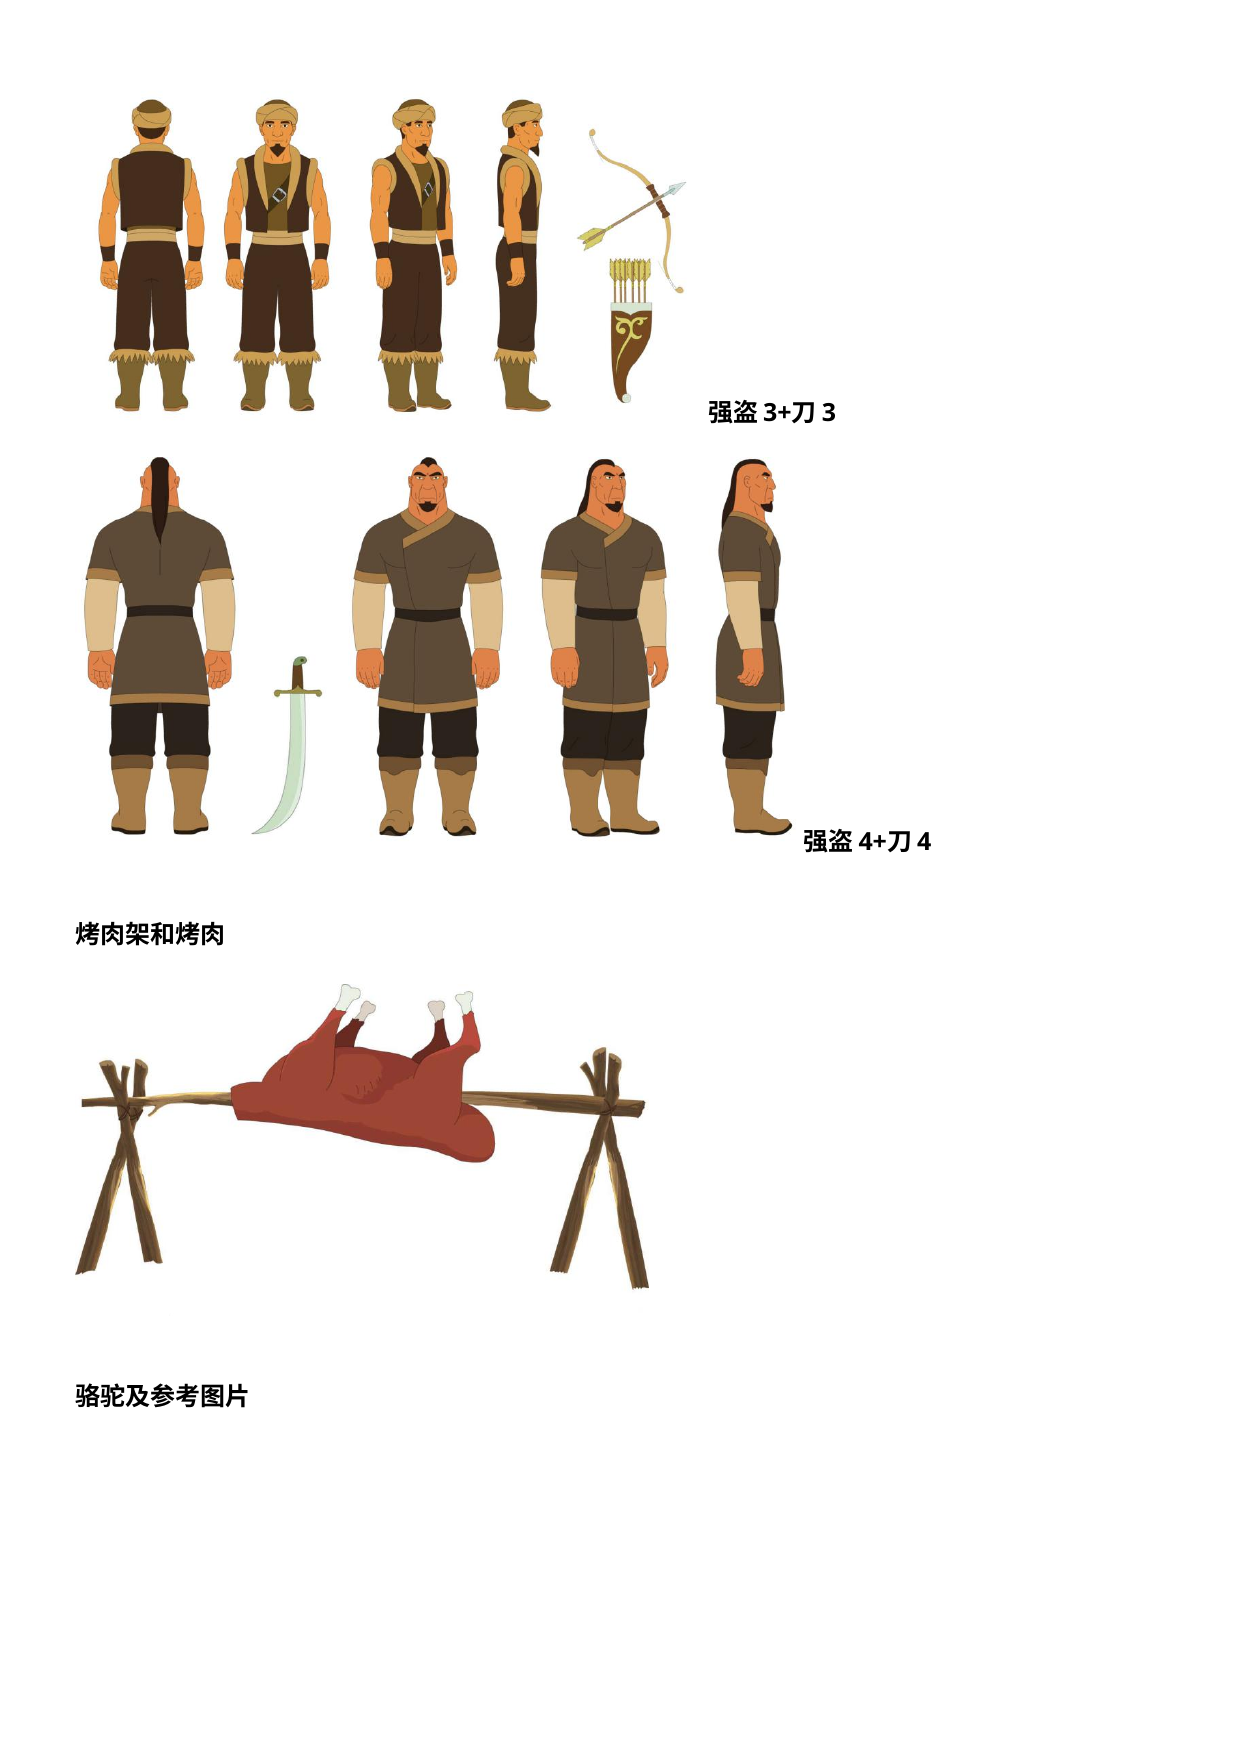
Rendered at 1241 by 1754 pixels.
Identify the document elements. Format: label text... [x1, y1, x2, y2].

picture [75, 457, 804, 850]
text 烤肉架和烤肉 [75, 900, 1165, 965]
text 骆驼及参考图片 [75, 1362, 1165, 1427]
picture [75, 984, 649, 1316]
picture [75, 80, 708, 422]
